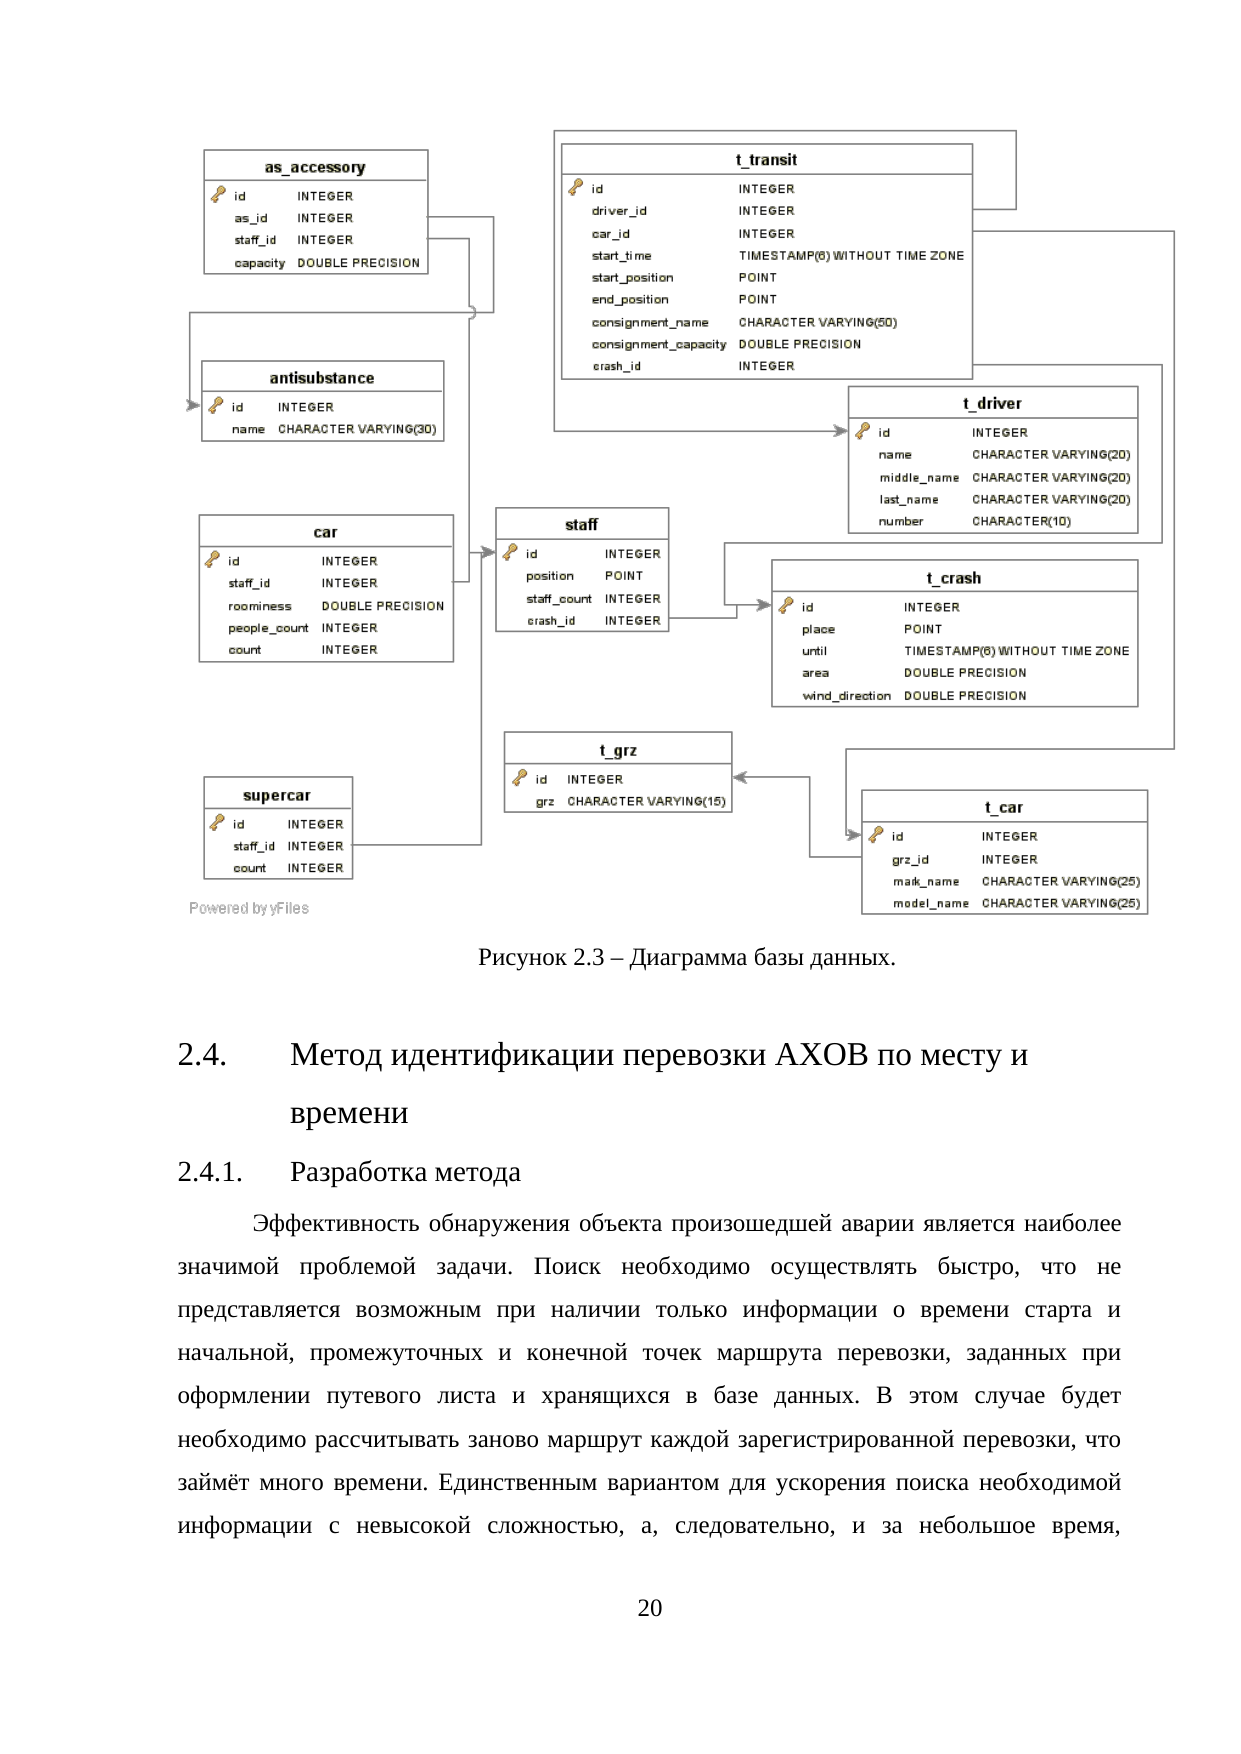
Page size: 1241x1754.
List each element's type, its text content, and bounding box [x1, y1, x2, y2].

picture [177, 118, 1186, 928]
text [177, 1208, 1122, 1539]
subtitle Метод идентификации перевозки АХОВ по месту и времени [177, 1034, 1122, 1130]
list Рисунок 2.3 – Диаграмма базы данных. [177, 942, 1122, 971]
subtitle Разработка метода [177, 1154, 1122, 1187]
